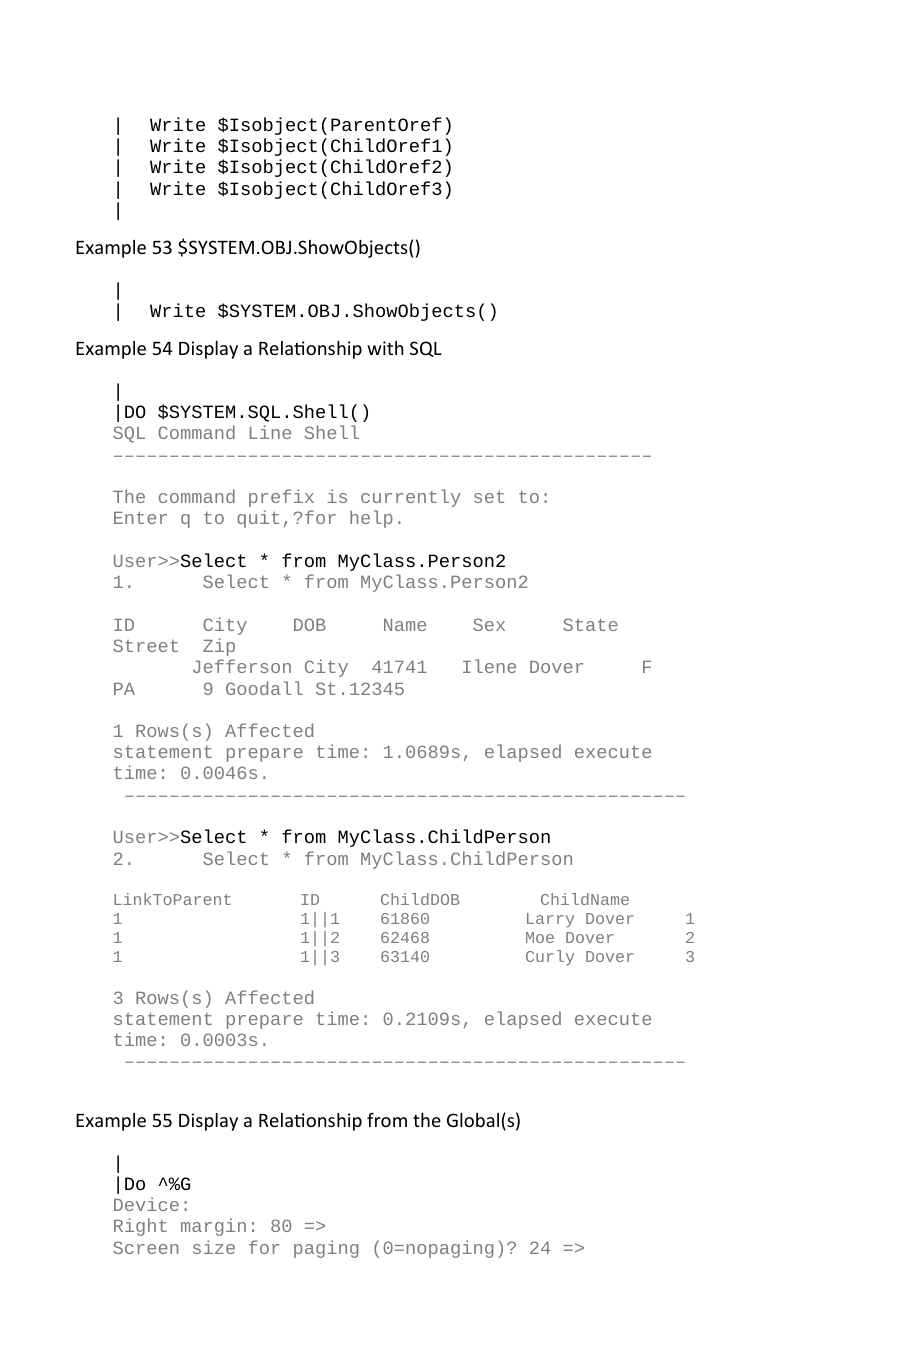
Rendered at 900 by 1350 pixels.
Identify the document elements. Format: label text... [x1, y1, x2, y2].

text 1. Select * from MyClass.Person2 [112, 573, 712, 594]
text 1 Rows(s) Affected [112, 722, 712, 743]
text Right margin: 80 => [112, 1217, 712, 1238]
text The command prefix is currently set to: [112, 488, 712, 509]
text | Write $SYSTEM.OBJ.ShowObjects() [112, 302, 712, 323]
text –––––––––––––––––––––––––––––––––––––––––––––––––– [112, 786, 712, 807]
text ID City DOB Name Sex State Street Zip [112, 616, 712, 658]
text LinkToParent ID ChildDOB ChildName [112, 892, 712, 911]
text 1 1||2 62468 Moe Dover 2 [112, 929, 712, 948]
text |DO $SYSTEM.SQL.Shell() [112, 403, 712, 424]
text | Write $Isobject(ChildOref3) [112, 179, 712, 201]
text Jefferson City 41741 Ilene Dover F PA 9 Goodall St.12345 [112, 658, 712, 701]
text | Write $Isobject(ParentOref) [112, 116, 712, 137]
text User>>Select * from MyClass.ChildPerson [112, 828, 712, 849]
text | Write $Isobject(ChildOref1) [112, 137, 712, 158]
text –––––––––––––––––––––––––––––––––––––––––––––––– [112, 446, 712, 467]
text 1 1||1 61860 Larry Dover 1 [112, 911, 712, 929]
text Screen size for paging (0=nopaging)? 24 => [112, 1238, 712, 1260]
text Enter q to quit,?for help. [112, 509, 712, 531]
text 2. Select * from MyClass.ChildPerson [112, 849, 712, 871]
text SQL Command Line Shell [112, 424, 712, 446]
text Device: [112, 1196, 712, 1217]
text | [112, 1153, 712, 1175]
text 3 Rows(s) Affected [112, 988, 712, 1010]
text statement prepare time: 1.0689s, elapsed execute time: 0.0046s. [112, 743, 712, 786]
text | [112, 281, 712, 302]
text | [112, 382, 712, 403]
text –––––––––––––––––––––––––––––––––––––––––––––––––– [112, 1052, 712, 1073]
text |Do ^%G [112, 1175, 712, 1196]
text | [112, 201, 712, 222]
text statement prepare time: 0.2109s, elapsed execute time: 0.0003s. [112, 1010, 712, 1052]
text | Write $Isobject(ChildOref2) [112, 158, 712, 179]
text User>>Select * from MyClass.Person2 [112, 552, 712, 573]
text 1 1||3 63140 Curly Dover 3 [112, 948, 712, 967]
